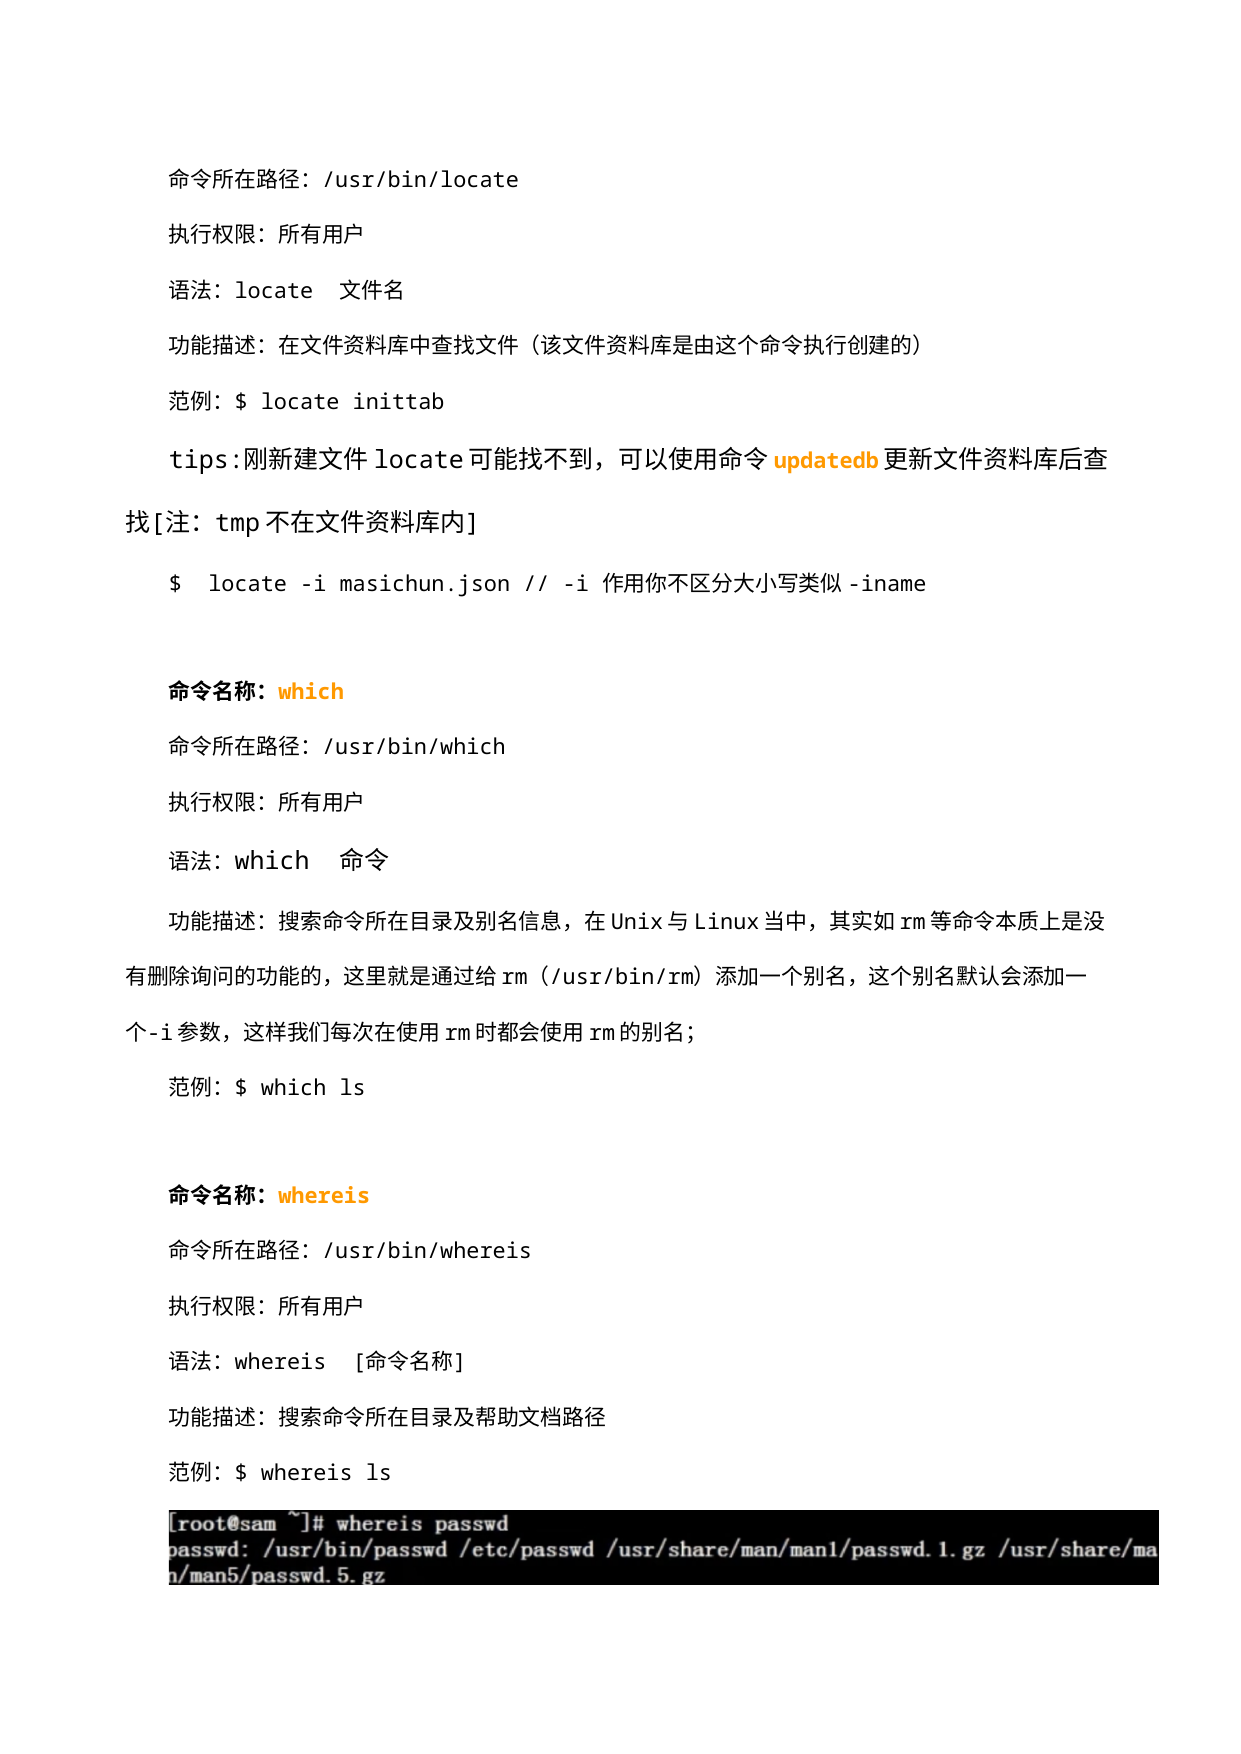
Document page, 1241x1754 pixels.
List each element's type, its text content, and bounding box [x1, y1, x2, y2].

text 范例：$ locate inittab [125, 384, 1115, 416]
text 命令所在路径：/usr/bin/whereis [125, 1233, 1115, 1265]
text 语法：which 命令 [125, 840, 1115, 877]
text 范例：$ which ls [125, 1070, 1115, 1102]
text 执行权限：所有用户 [125, 785, 1115, 817]
text 范例：$ whereis ls [125, 1455, 1115, 1487]
text 功能描述：搜索命令所在目录及帮助文档路径 [125, 1400, 1115, 1432]
text 执行权限：所有用户 [125, 217, 1115, 249]
text $ locate -i masichun.json // -i 作用你不区分大小写类似 -iname [125, 566, 1115, 598]
text 语法：locate 文件名 [125, 273, 1115, 305]
text tips:刚新建文件locate可能找不到，可以使用命令updatedb更新文件资料库后查找[注：tmp不在文件资料库内] [125, 439, 1115, 539]
text 功能描述：搜索命令所在目录及别名信息，在Unix与Linux当中，其实如rm等命令本质上是没有删除询问的功能的，这里就是通过给rm（/usr/bin/rm）添加一个别名，这个别名默认会添加一个-i参数，这样我们每次在使用rm时都会使用rm的别名； [125, 904, 1115, 1047]
text 执行权限：所有用户 [125, 1289, 1115, 1321]
picture [168, 1510, 1159, 1585]
text 功能描述：在文件资料库中查找文件（该文件资料库是由这个命令执行创建的） [125, 328, 1115, 360]
text 命令所在路径：/usr/bin/which [125, 729, 1115, 761]
text 语法：whereis [命令名称] [125, 1344, 1115, 1376]
text 命令名称：which [125, 674, 1115, 706]
text 命令所在路径：/usr/bin/locate [125, 162, 1115, 194]
text 命令名称：whereis [125, 1178, 1115, 1210]
